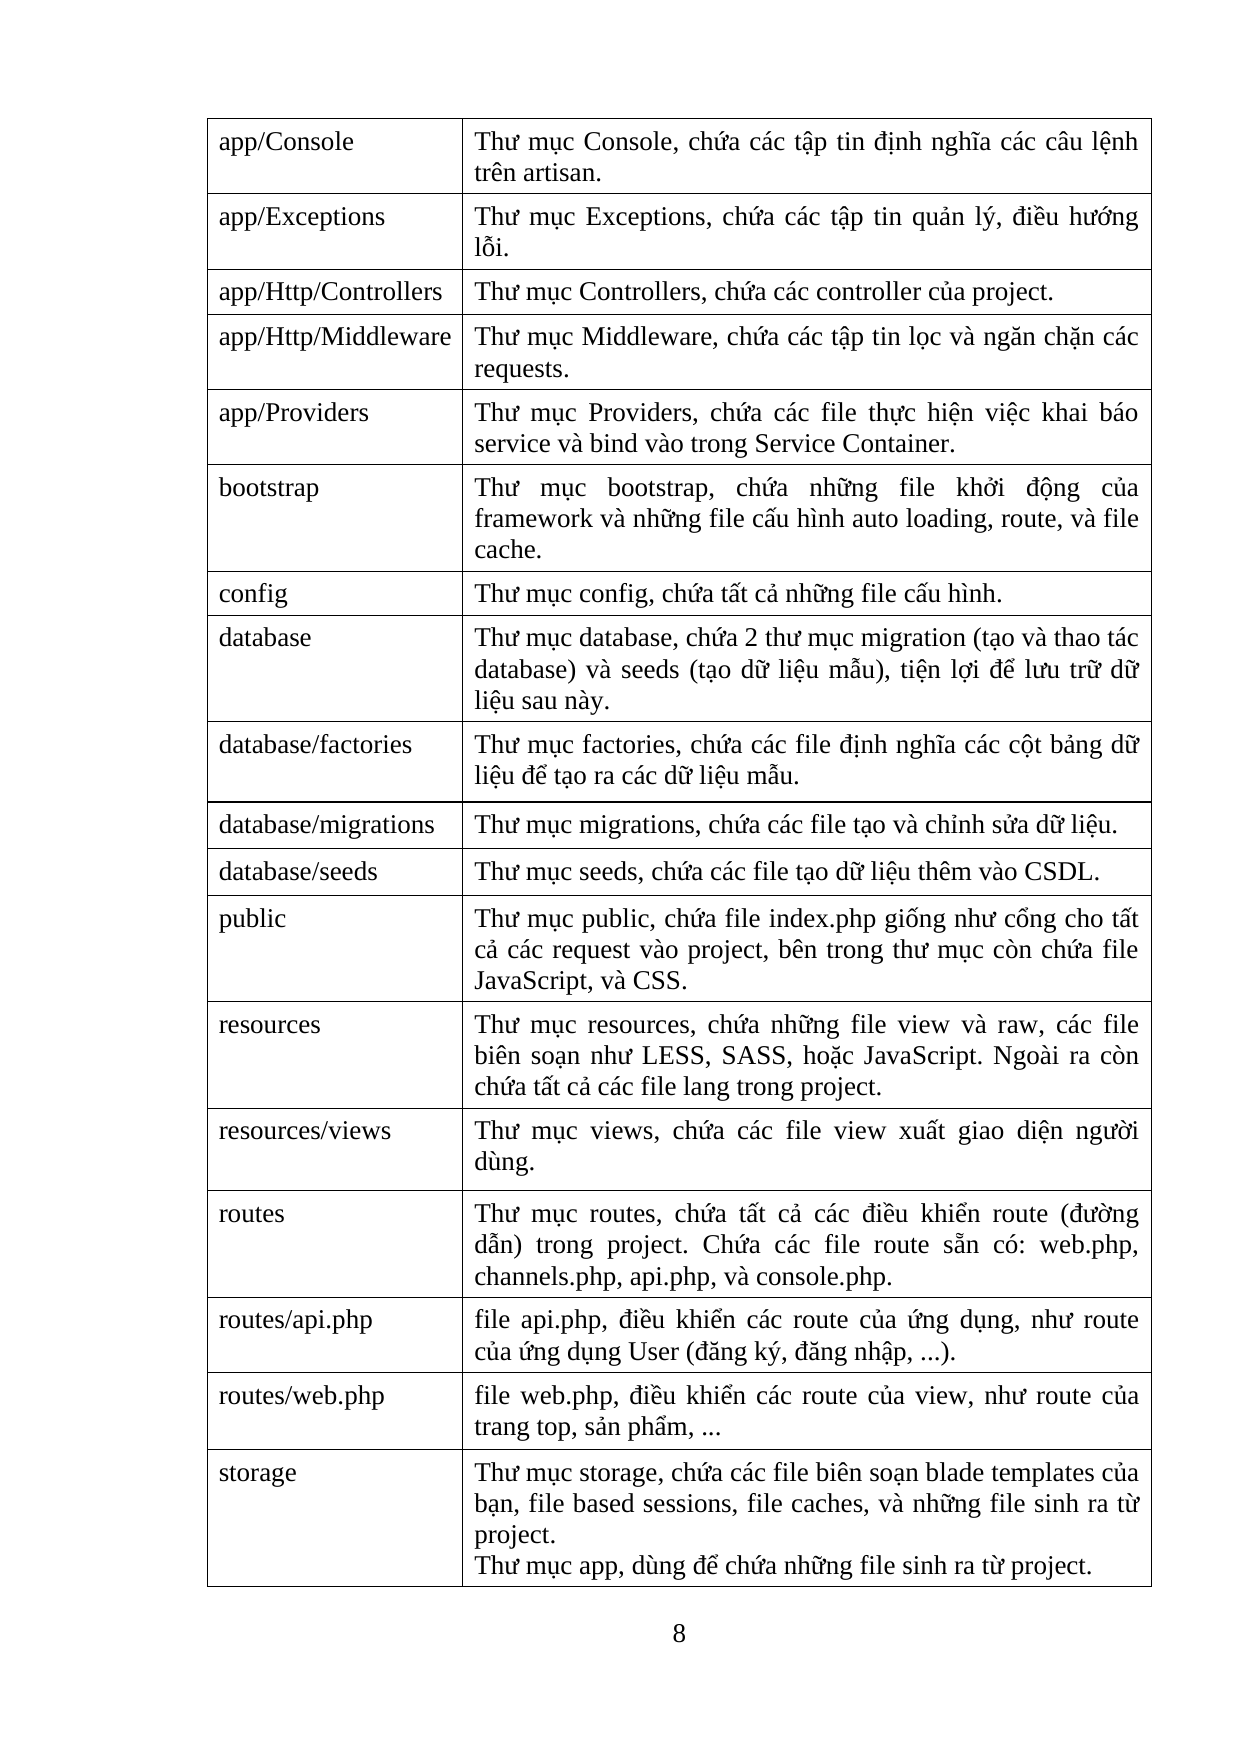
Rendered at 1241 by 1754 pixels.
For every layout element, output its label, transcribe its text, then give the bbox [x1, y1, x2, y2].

table_cell routes/api.php [208, 1298, 462, 1372]
table_cell Thư mục public, chứa file index.php giống như cổng cho tất cả các request vào project, bên trong thư mục còn chứa file JavaScript, và CSS. [463, 896, 1151, 1001]
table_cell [463, 1450, 1151, 1586]
table_cell database/factories [208, 722, 462, 801]
table_cell Thư mục views, chứa các file view xuất giao diện người dùng. [463, 1109, 1151, 1190]
table_cell Thư mục migrations, chứa các file tạo và chỉnh sửa dữ liệu. [463, 803, 1151, 848]
table_cell app/Console [208, 119, 462, 193]
table_cell Thư mục Providers, chứa các file thực hiện việc khai báo service và bind vào trong Service Container. [463, 390, 1151, 464]
table_cell routes/web.php [208, 1373, 462, 1449]
table_cell app/Providers [208, 390, 462, 464]
table_cell Thư mục Controllers, chứa các controller của project. [463, 270, 1151, 313]
table_cell storage [208, 1450, 462, 1586]
table_cell config [208, 572, 462, 614]
table_cell database/migrations [208, 803, 462, 848]
table_cell bootstrap [208, 465, 462, 571]
table_cell routes [208, 1191, 462, 1297]
table_cell Thư mục Exceptions, chứa các tập tin quản lý, điều hướng lỗi. [463, 194, 1151, 268]
table_cell Thư mục Console, chứa các tập tin định nghĩa các câu lệnh trên artisan. [463, 119, 1151, 193]
table_cell database/seeds [208, 849, 462, 895]
table_cell Thư mục database, chứa 2 thư mục migration (tạo và thao tác database) và seeds (tạo dữ liệu mẫu), tiện lợi để lưu trữ dữ liệu sau này. [463, 616, 1151, 721]
table_cell file api.php, điều khiển các route của ứng dụng, như route của ứng dụng User (đăng ký, đăng nhập, ...). [463, 1298, 1151, 1372]
table_cell Thư mục resources, chứa những file view và raw, các file biên soạn như LESS, SASS, hoặc JavaScript. Ngoài ra còn chứa tất cả các file lang trong project. [463, 1002, 1151, 1107]
table_cell public [208, 896, 462, 1001]
table_cell app/Http/Middleware [208, 315, 462, 389]
table_cell resources/views [208, 1109, 462, 1190]
table_cell Thư mục config, chứa tất cả những file cấu hình. [463, 572, 1151, 614]
table_cell app/Http/Controllers [208, 270, 462, 313]
table_cell file web.php, điều khiển các route của view, như route của trang top, sản phẩm, ... [463, 1373, 1151, 1449]
table_cell Thư mục factories, chứa các file định nghĩa các cột bảng dữ liệu để tạo ra các dữ liệu mẫu. [463, 722, 1151, 801]
table_cell resources [208, 1002, 462, 1107]
table_cell database [208, 616, 462, 721]
table_cell app/Exceptions [208, 194, 462, 268]
table_cell Thư mục routes, chứa tất cả các điều khiển route (đường dẫn) trong project. Chứa các file route sẵn có: web.php, channels.php, api.php, và console.php. [463, 1191, 1151, 1297]
table_cell Thư mục bootstrap, chứa những file khởi động của framework và những file cấu hình auto loading, route, và file cache. [463, 465, 1151, 571]
table_cell Thư mục seeds, chứa các file tạo dữ liệu thêm vào CSDL. [463, 849, 1151, 895]
table_cell Thư mục Middleware, chứa các tập tin lọc và ngăn chặn các requests. [463, 315, 1151, 389]
